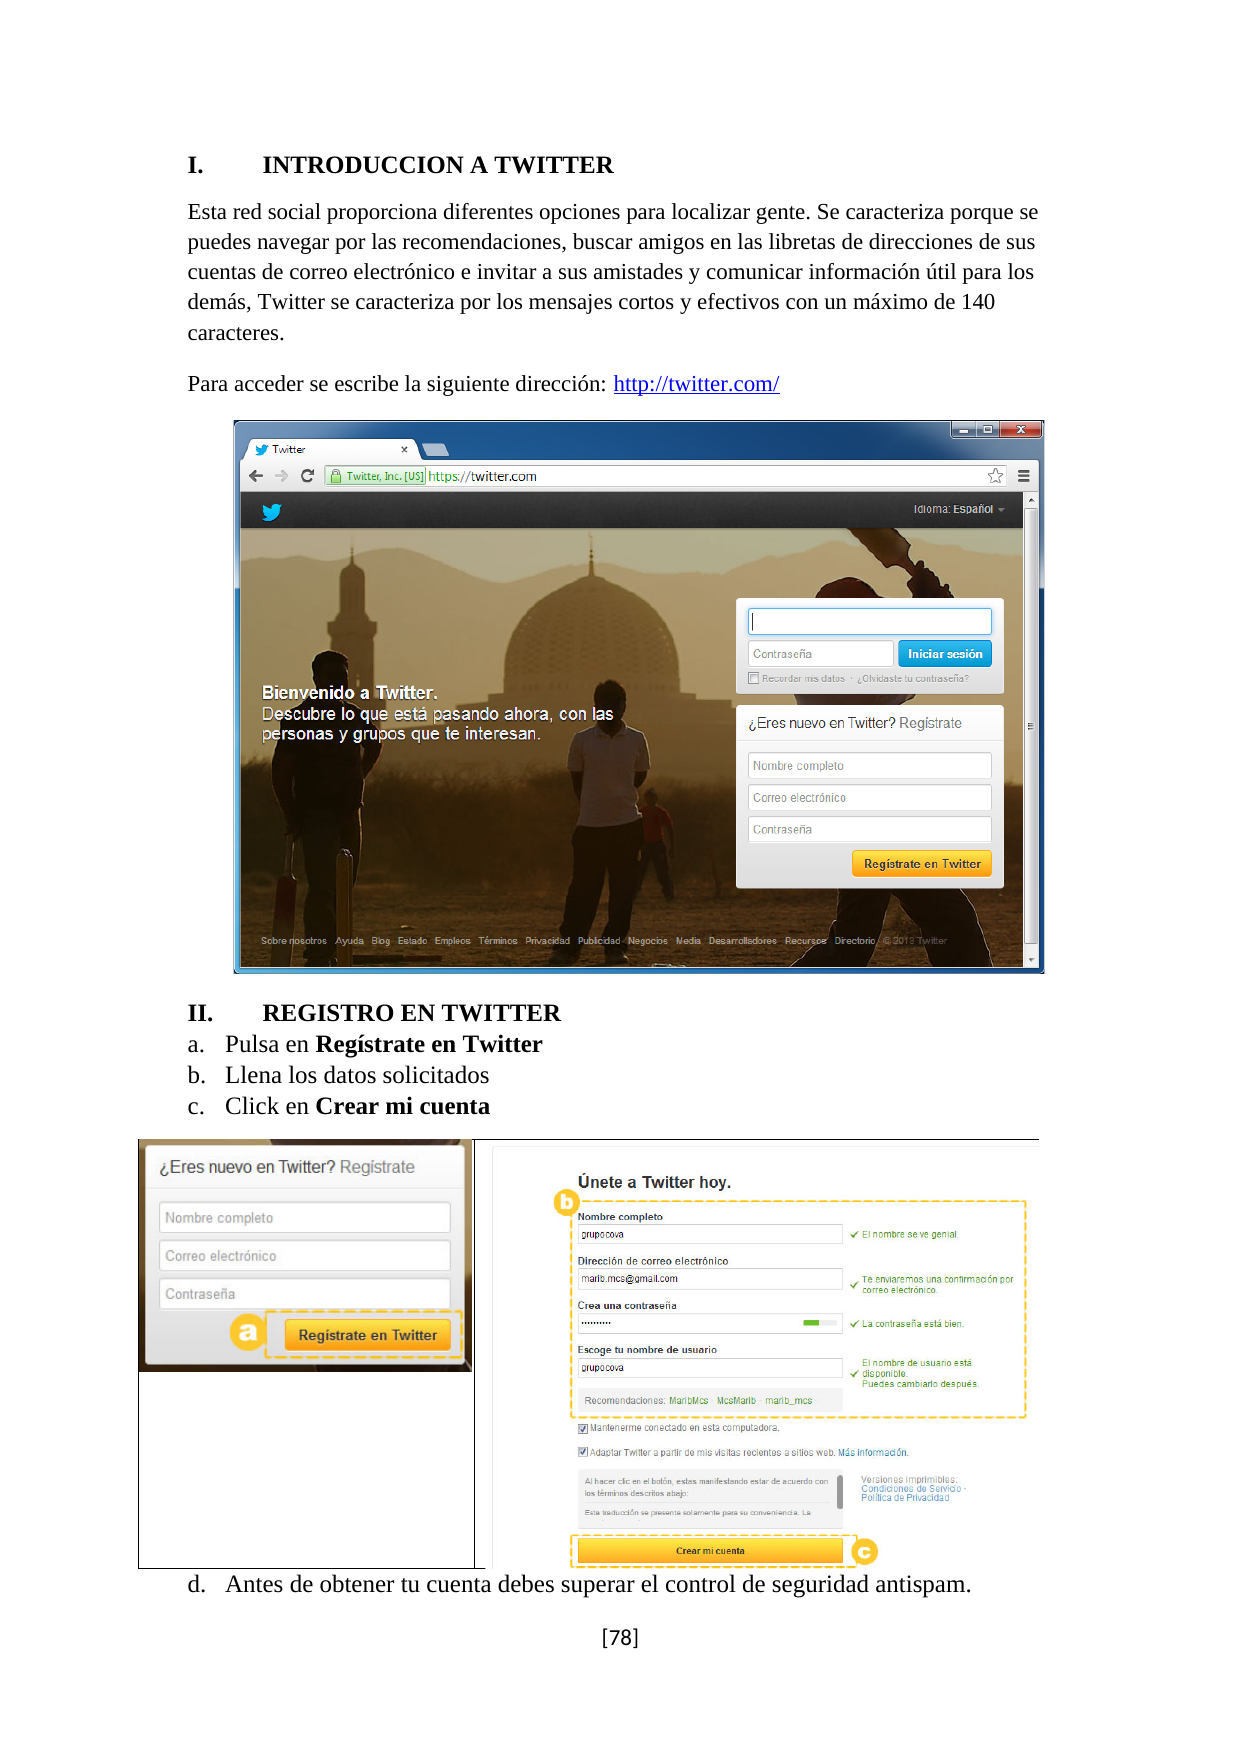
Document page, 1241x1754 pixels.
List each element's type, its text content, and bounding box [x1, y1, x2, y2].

list REGISTRO EN TWITTER [187, 998, 1090, 1027]
list Llena los datos solicitados [187, 1060, 1090, 1089]
list Antes de obtener tu cuenta debes superar el control de seguridad antispam. [187, 1569, 1090, 1598]
text Esta red social proporciona diferentes opciones para localizar gente. Se caracteriza porque se puedes navegar por las recomendaciones, buscar amigos en las libretas de direcciones de sus cuentas de correo electrónico e invitar a sus amistades y comunicar información útil para los demás, Twitter se caracteriza por los mensajes cortos y efectivos con un máximo de 140 caracteres. [187, 198, 1090, 345]
picture [233, 420, 1045, 974]
picture [139, 1139, 472, 1372]
list INTRODUCCION A TWITTER [187, 150, 1090, 179]
table_header [139, 1140, 474, 1568]
picture [485, 1140, 1039, 1569]
table_header [475, 1140, 485, 1568]
text Para acceder se escribe la siguiente dirección: http://twitter.com/ [187, 369, 1090, 396]
list Pulsa en Regístrate en Twitter [187, 1029, 1090, 1058]
list Click en Crear mi cuenta [187, 1091, 1090, 1120]
